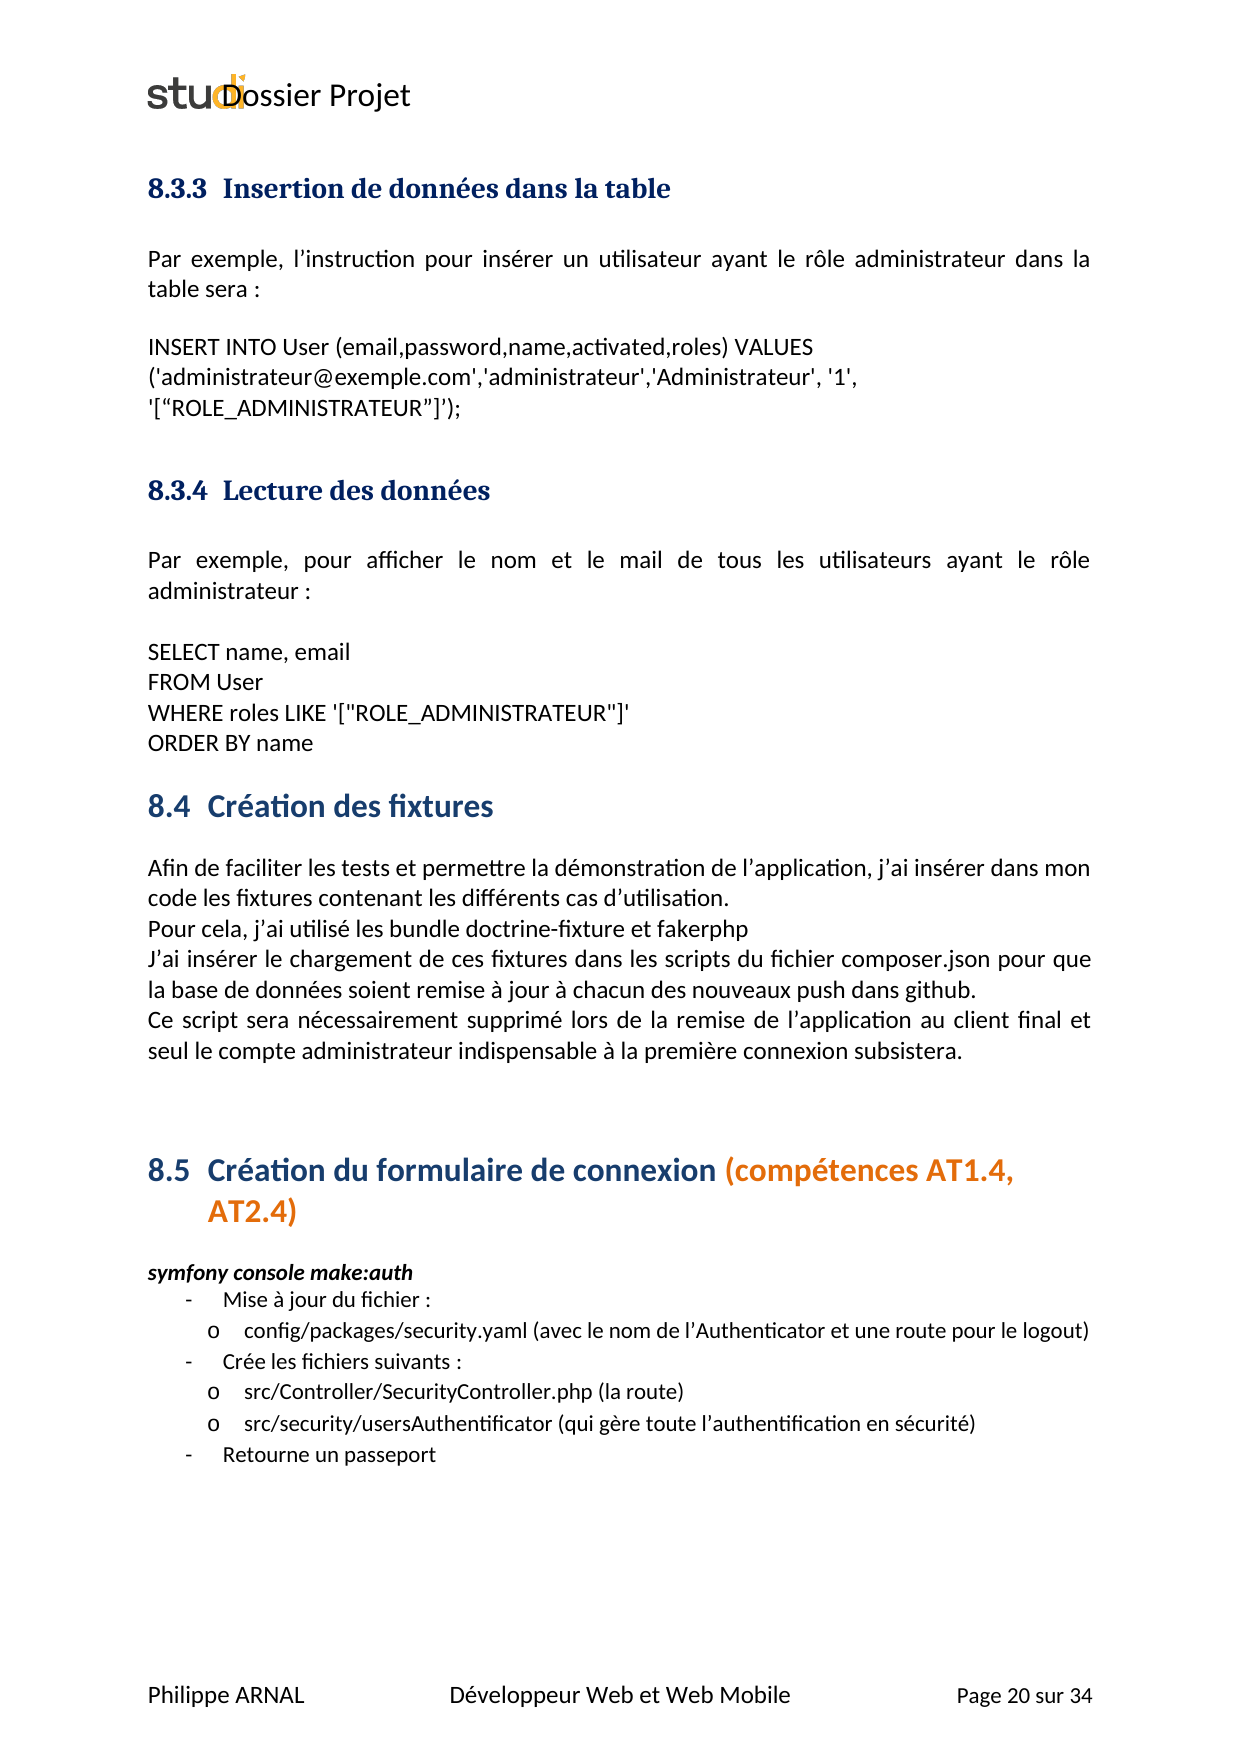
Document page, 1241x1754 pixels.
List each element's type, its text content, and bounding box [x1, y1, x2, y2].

text INSERT INTO User (email,password,name,activated,roles) VALUES ('administrateur@exemple.com','administrateur','Administrateur', '1', '[“ROLE_ADMINISTRATEUR”]’); [148, 331, 1093, 422]
text symfony console make:auth [148, 1258, 1093, 1286]
text Afin de faciliter les tests et permettre la démonstration de l’application, j’ai insérer dans mon code les fixtures contenant les différents cas d’utilisation. [148, 852, 1093, 913]
list src/Controller/SecurityController.php (la route) [207, 1377, 1093, 1407]
text Ce script sera nécessairement supprimé lors de la remise de l’application au client final et seul le compte administrateur indispensable à la première connexion subsistera. [148, 1004, 1093, 1066]
subtitle Création du formulaire de connexion (compétences AT1.4, AT2.4) [148, 1149, 1093, 1231]
text WHERE roles LIKE '["ROLE_ADMINISTRATEUR"]' [148, 697, 1093, 727]
text Pour cela, j’ai utilisé les bundle doctrine-fixture et fakerphp [148, 913, 1093, 943]
text FROM User [148, 666, 1093, 697]
subtitle Création des fixtures [148, 784, 1093, 825]
text J’ai insérer le chargement de ces fixtures dans les scripts du fichier composer.json pour que la base de données soient remise à jour à chacun des nouveaux push dans github. [148, 943, 1093, 1004]
subtitle Insertion de données dans la table [148, 173, 1093, 206]
list Retourne un passeport [185, 1440, 1093, 1468]
text SELECT name, email [148, 636, 1093, 666]
list src/security/usersAuthentificator (qui gère toute l’authentification en sécurité) [207, 1409, 1093, 1438]
text ORDER BY name [148, 727, 1093, 758]
text Par exemple, pour afficher le nom et le mail de tous les utilisateurs ayant le rôle administrateur : [148, 544, 1093, 605]
picture [147, 74, 246, 109]
subtitle Lecture des données [148, 474, 1093, 507]
list config/packages/security.yaml (avec le nom de l’Authenticator et une route pour le logout) [207, 1316, 1093, 1345]
text Par exemple, l’instruction pour insérer un utilisateur ayant le rôle administrateur dans la table sera : [148, 243, 1093, 304]
list Crée les fichiers suivants : [185, 1347, 1093, 1375]
list Mise à jour du fichier : [185, 1286, 1093, 1314]
